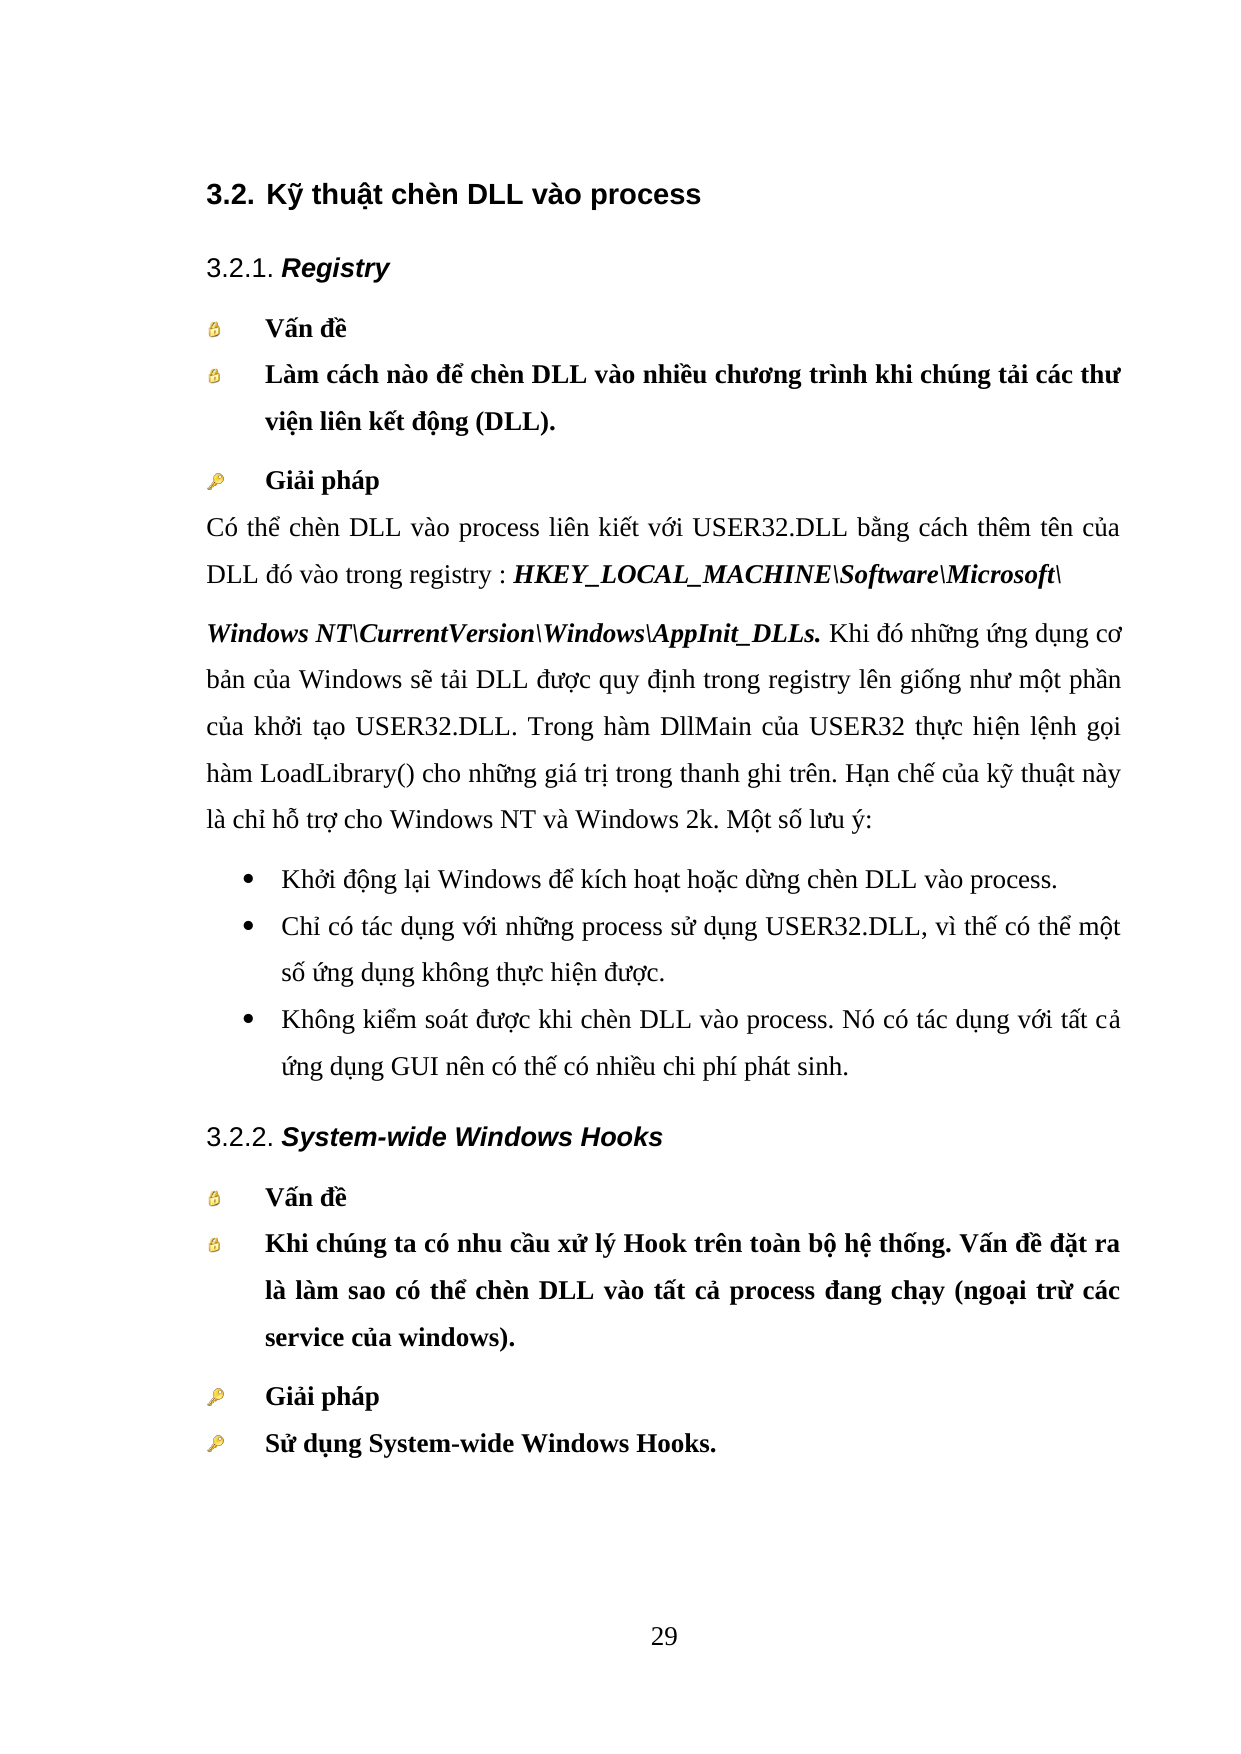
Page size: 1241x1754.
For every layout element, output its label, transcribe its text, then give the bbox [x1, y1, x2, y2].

list Khởi động lại Windows để kích hoạt hoặc dừng chèn DLL vào process. [244, 863, 1122, 894]
list Không kiểm soát được khi chèn DLL vào process. Nó có tác dụng với tất cả ứng dụng GUI nên có thế có nhiều chi phí phát sinh. [244, 1003, 1122, 1081]
subtitle Kỹ thuật chèn DLL vào process [206, 177, 1122, 211]
text Khi chúng ta có nhu cầu xử lý Hook trên toàn bộ hệ thống. Vấn đề đặt ra là làm sao có thể chèn DLL vào tất cả process đang chạy (ngoại trừ các service của windows). [206, 1227, 1122, 1352]
picture [207, 367, 221, 384]
subtitle Registry [206, 252, 1122, 284]
picture [207, 1236, 221, 1253]
picture [207, 1189, 221, 1207]
text Làm cách nào để chèn DLL vào nhiều chương trình khi chúng tải các thư viện liên kết động (DLL). [206, 358, 1122, 436]
text Sử dụng System-wide Windows Hooks. [206, 1427, 1122, 1458]
picture [207, 1388, 224, 1406]
text Giải pháp [206, 1380, 1122, 1411]
subtitle System-wide Windows Hooks [206, 1121, 1122, 1153]
picture [207, 473, 224, 490]
picture [207, 1435, 224, 1452]
picture [207, 320, 221, 338]
text Vấn đề [206, 1181, 1122, 1212]
text Windows NT\CurrentVersion\Windows\AppInit_DLLs. Khi đó những ứng dụng cơ bản của Windows sẽ tải DLL được quy định trong registry lên giống như một phần của khởi tạo USER32.DLL. Trong hàm DllMain của USER32 thực hiện lệnh gọi hàm LoadLibrary() cho những giá trị trong thanh ghi trên. Hạn chế của kỹ thuật này là chỉ hỗ trợ cho Windows NT và Windows 2k. Một số lưu ý: [206, 617, 1122, 835]
list Chỉ có tác dụng với những process sử dụng USER32.DLL, vì thế có thể một số ứng dụng không thực hiện được. [244, 909, 1122, 987]
text Có thể chèn DLL vào process liên kiết với USER32.DLL bằng cách thêm tên của DLL đó vào trong registry : HKEY_LOCAL_MACHINE\Software\Microsoft\ [206, 511, 1122, 589]
text Giải pháp [206, 464, 1122, 496]
text Vấn đề [206, 312, 1122, 343]
